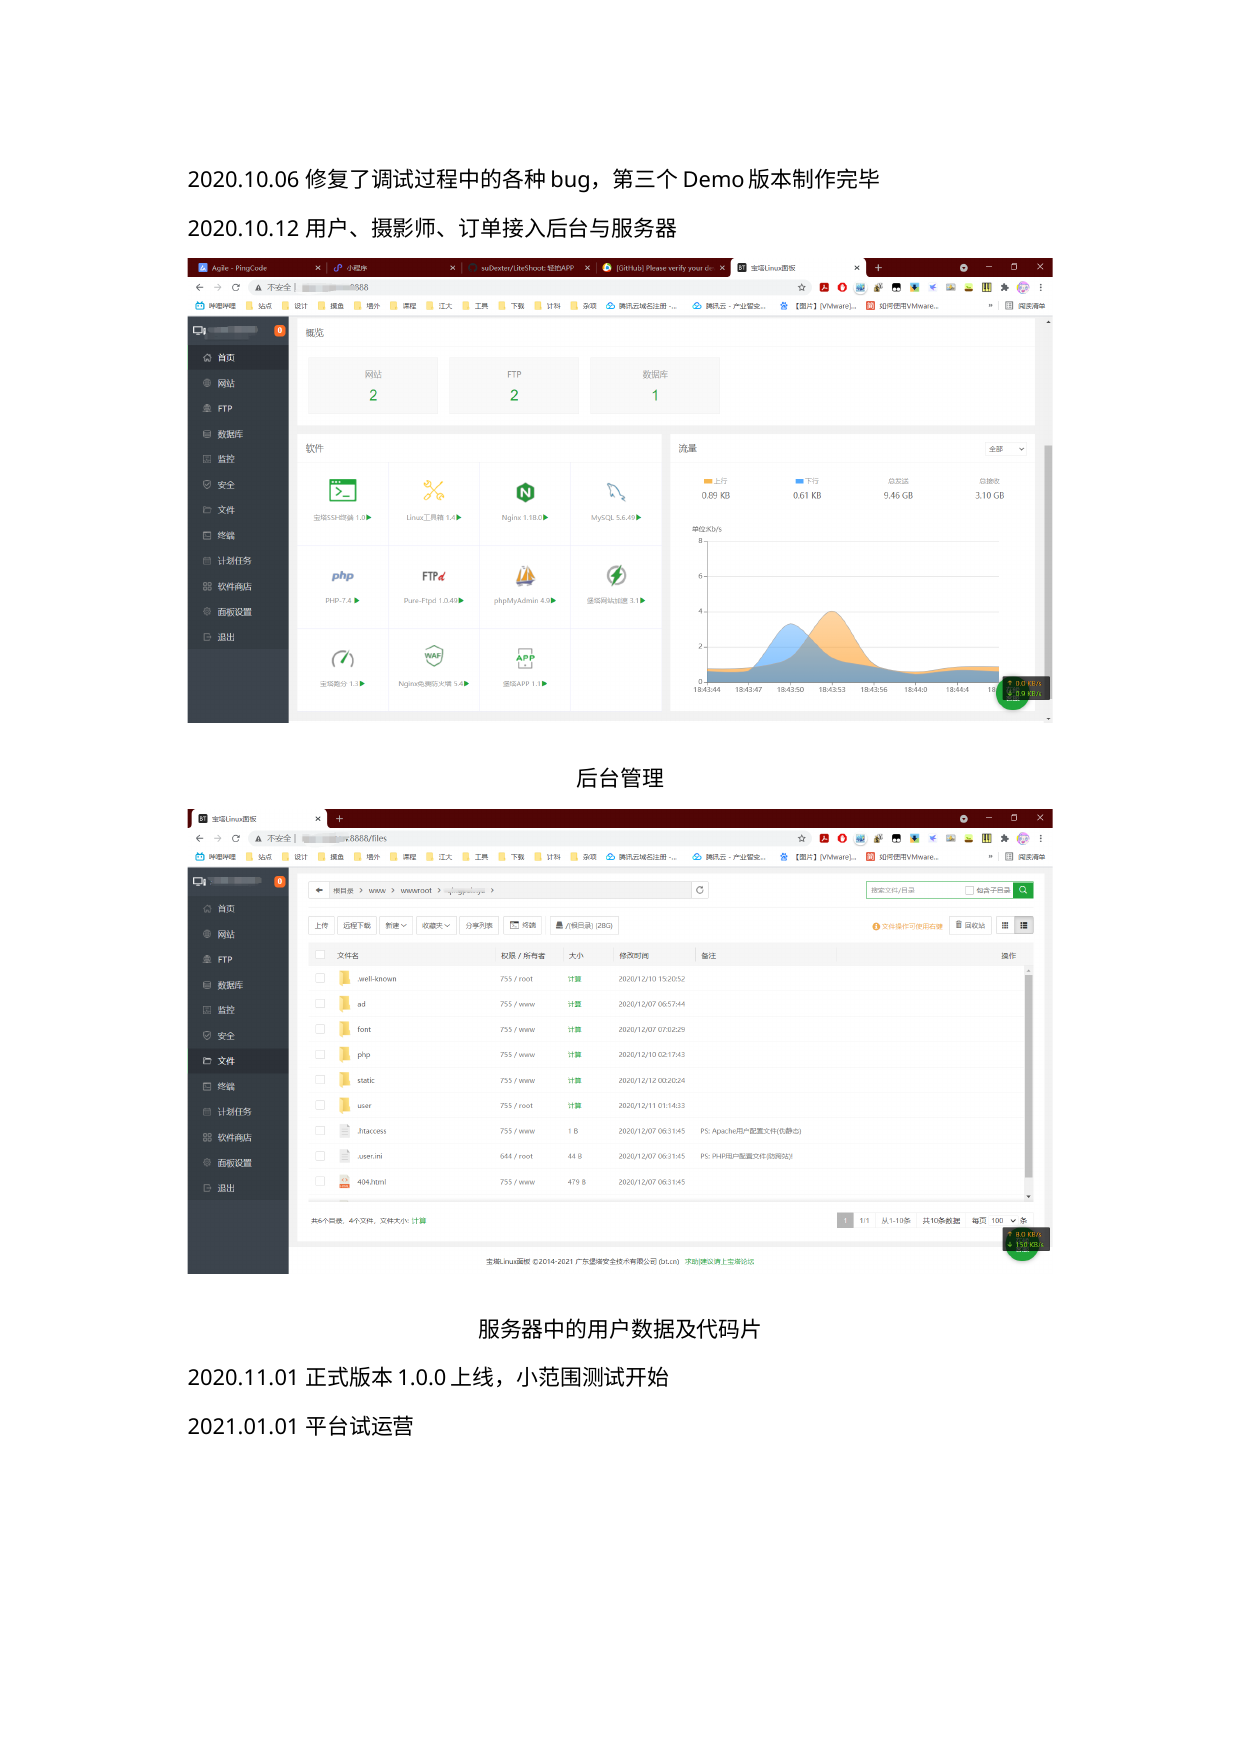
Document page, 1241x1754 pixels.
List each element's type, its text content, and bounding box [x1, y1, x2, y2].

text 服务器中的用户数据及代码片 [187, 1312, 1053, 1344]
text 后台管理 [187, 761, 1053, 793]
picture [187, 258, 1053, 723]
text 2020.10.12 用户、摄影师、订单接入后台与服务器 [187, 210, 1053, 243]
text 2020.11.01 正式版本1.0.0上线，小范围测试开始 [187, 1360, 1053, 1393]
text 2020.10.06 修复了调试过程中的各种bug，第三个Demo版本制作完毕 [187, 162, 1053, 194]
picture [187, 809, 1053, 1274]
text 2021.01.01 平台试运营 [187, 1408, 1053, 1441]
